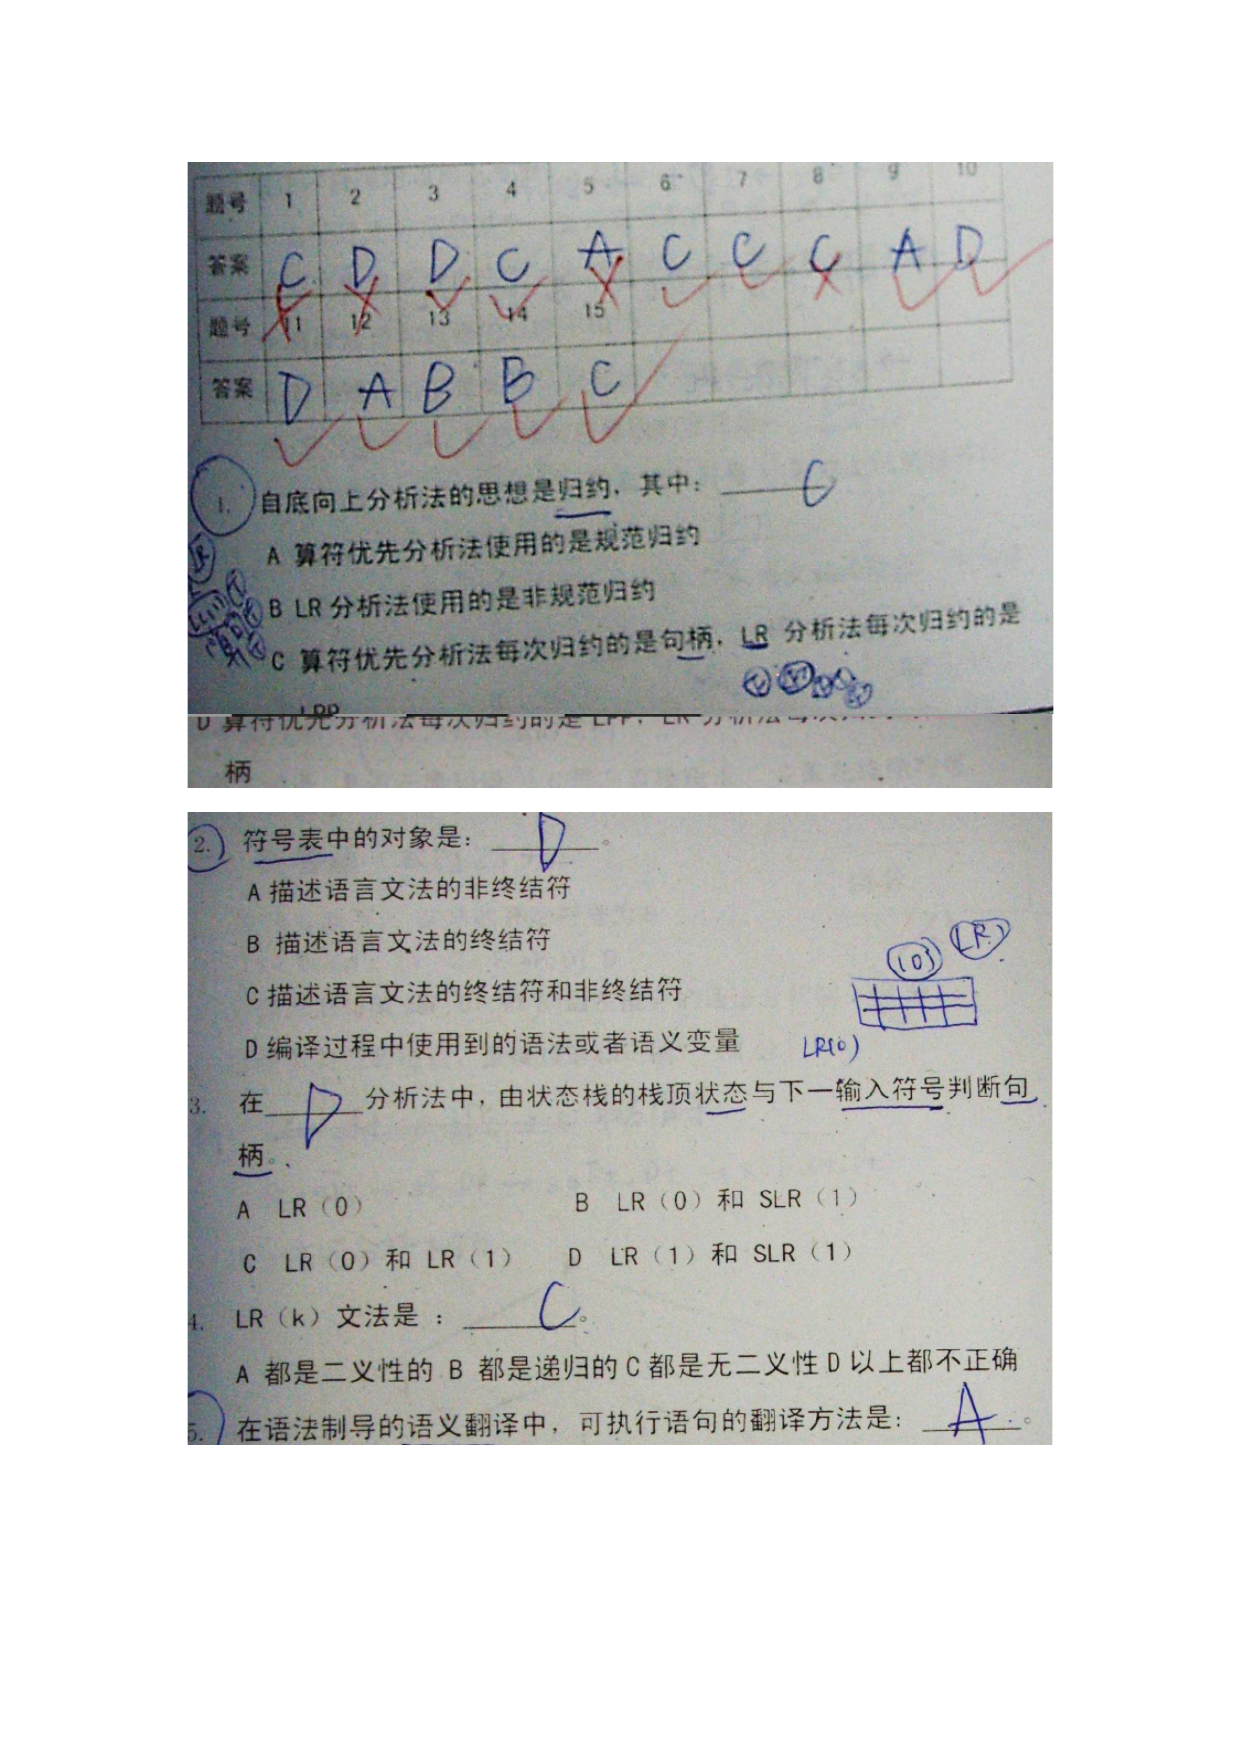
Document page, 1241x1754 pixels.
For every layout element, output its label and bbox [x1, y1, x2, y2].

picture [187, 812, 1053, 1445]
picture [187, 162, 1054, 788]
